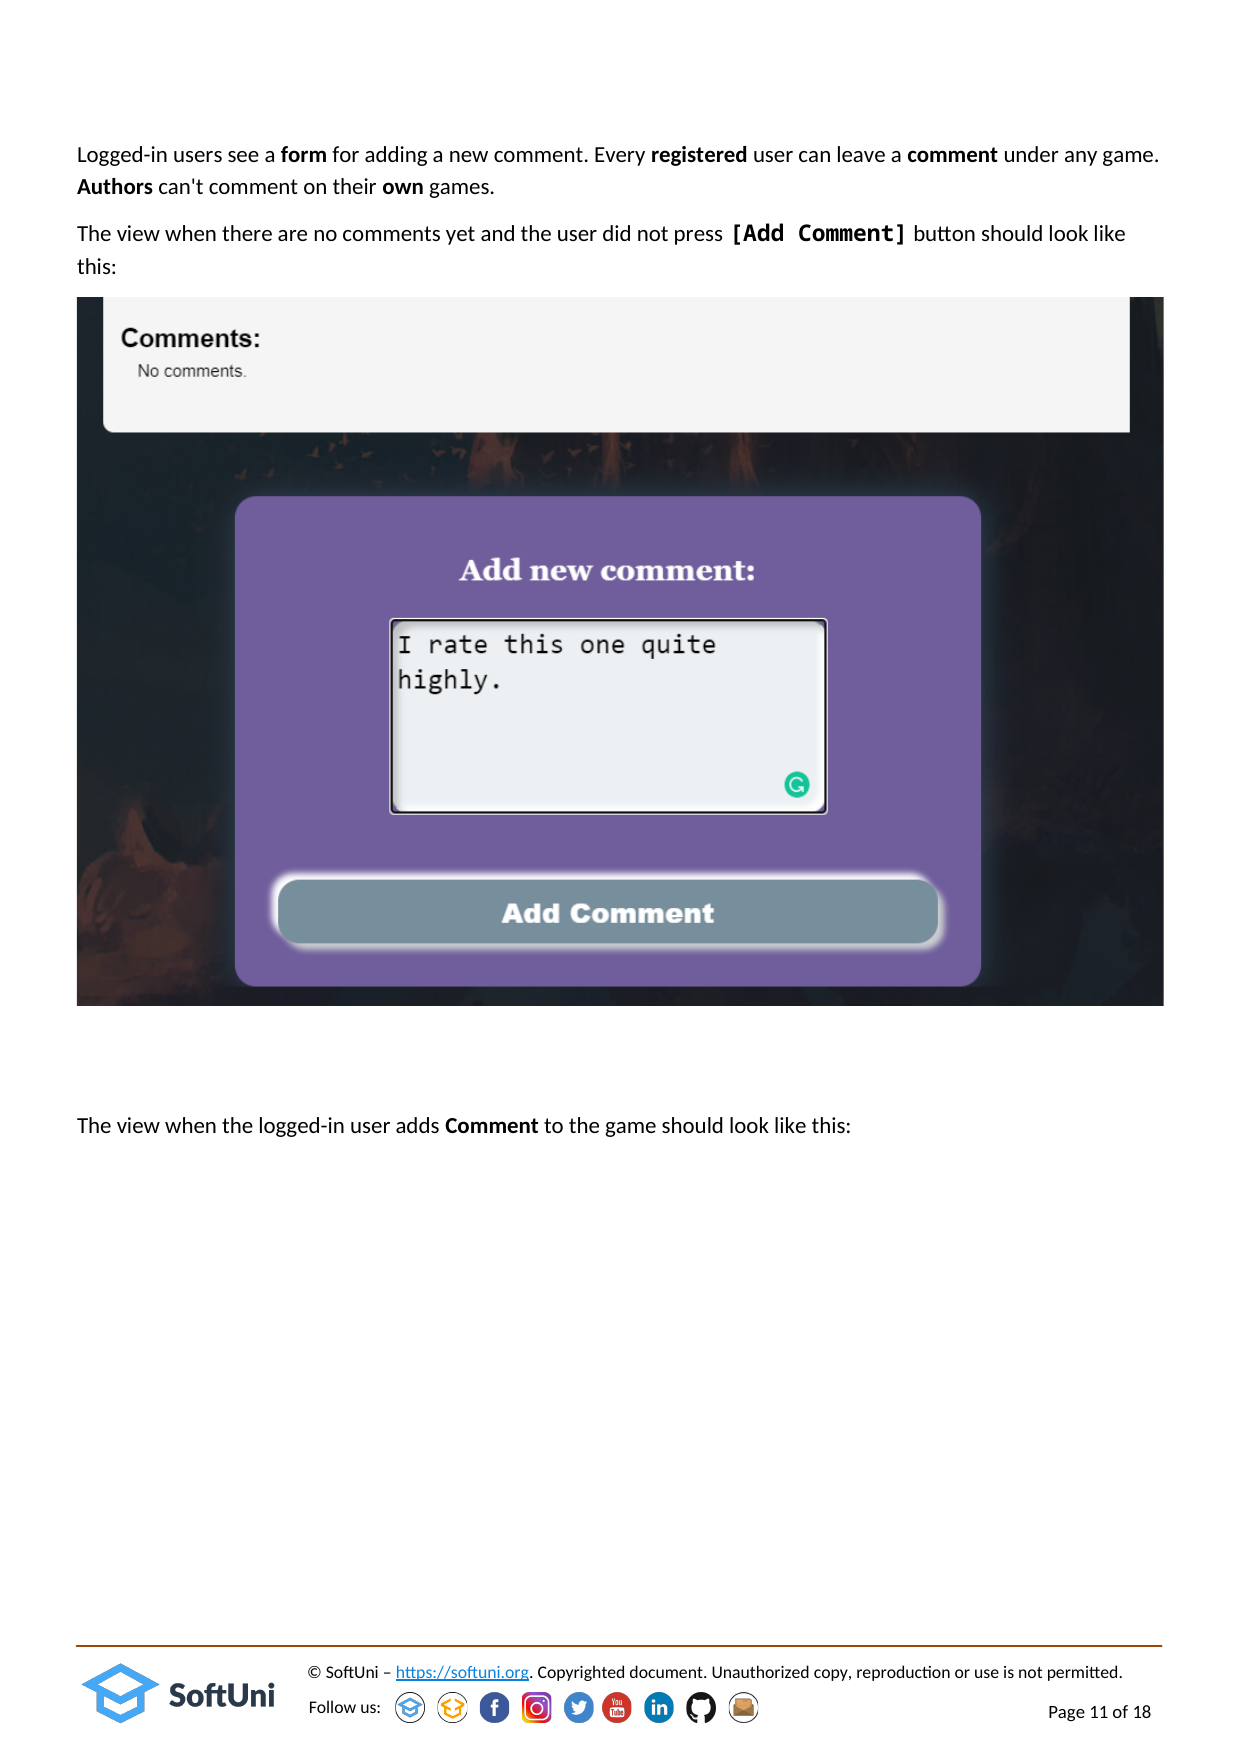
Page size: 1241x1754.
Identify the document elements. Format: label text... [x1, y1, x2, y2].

text Logged-in users see a form for adding a new comment. Every registered user can leave a comment under any game. Authors can't comment on their own games. [77, 140, 1163, 200]
picture [75, 1658, 281, 1729]
picture [479, 1692, 510, 1723]
picture [658, 1705, 667, 1714]
text The view when there are no comments yet and the user did not press [Add Comment] button should look like this: [77, 217, 1163, 280]
picture [644, 1714, 653, 1723]
picture [564, 1692, 594, 1723]
text The view when the logged-in user adds Comment to the game should look like this: [77, 1111, 1163, 1139]
picture [644, 1692, 653, 1701]
picture [76, 297, 1164, 1006]
picture [395, 1692, 425, 1723]
picture [437, 1692, 468, 1723]
picture [522, 1692, 552, 1723]
picture [602, 1692, 632, 1723]
picture [686, 1692, 716, 1723]
picture [728, 1692, 759, 1723]
picture [665, 1714, 674, 1723]
picture [665, 1692, 674, 1701]
